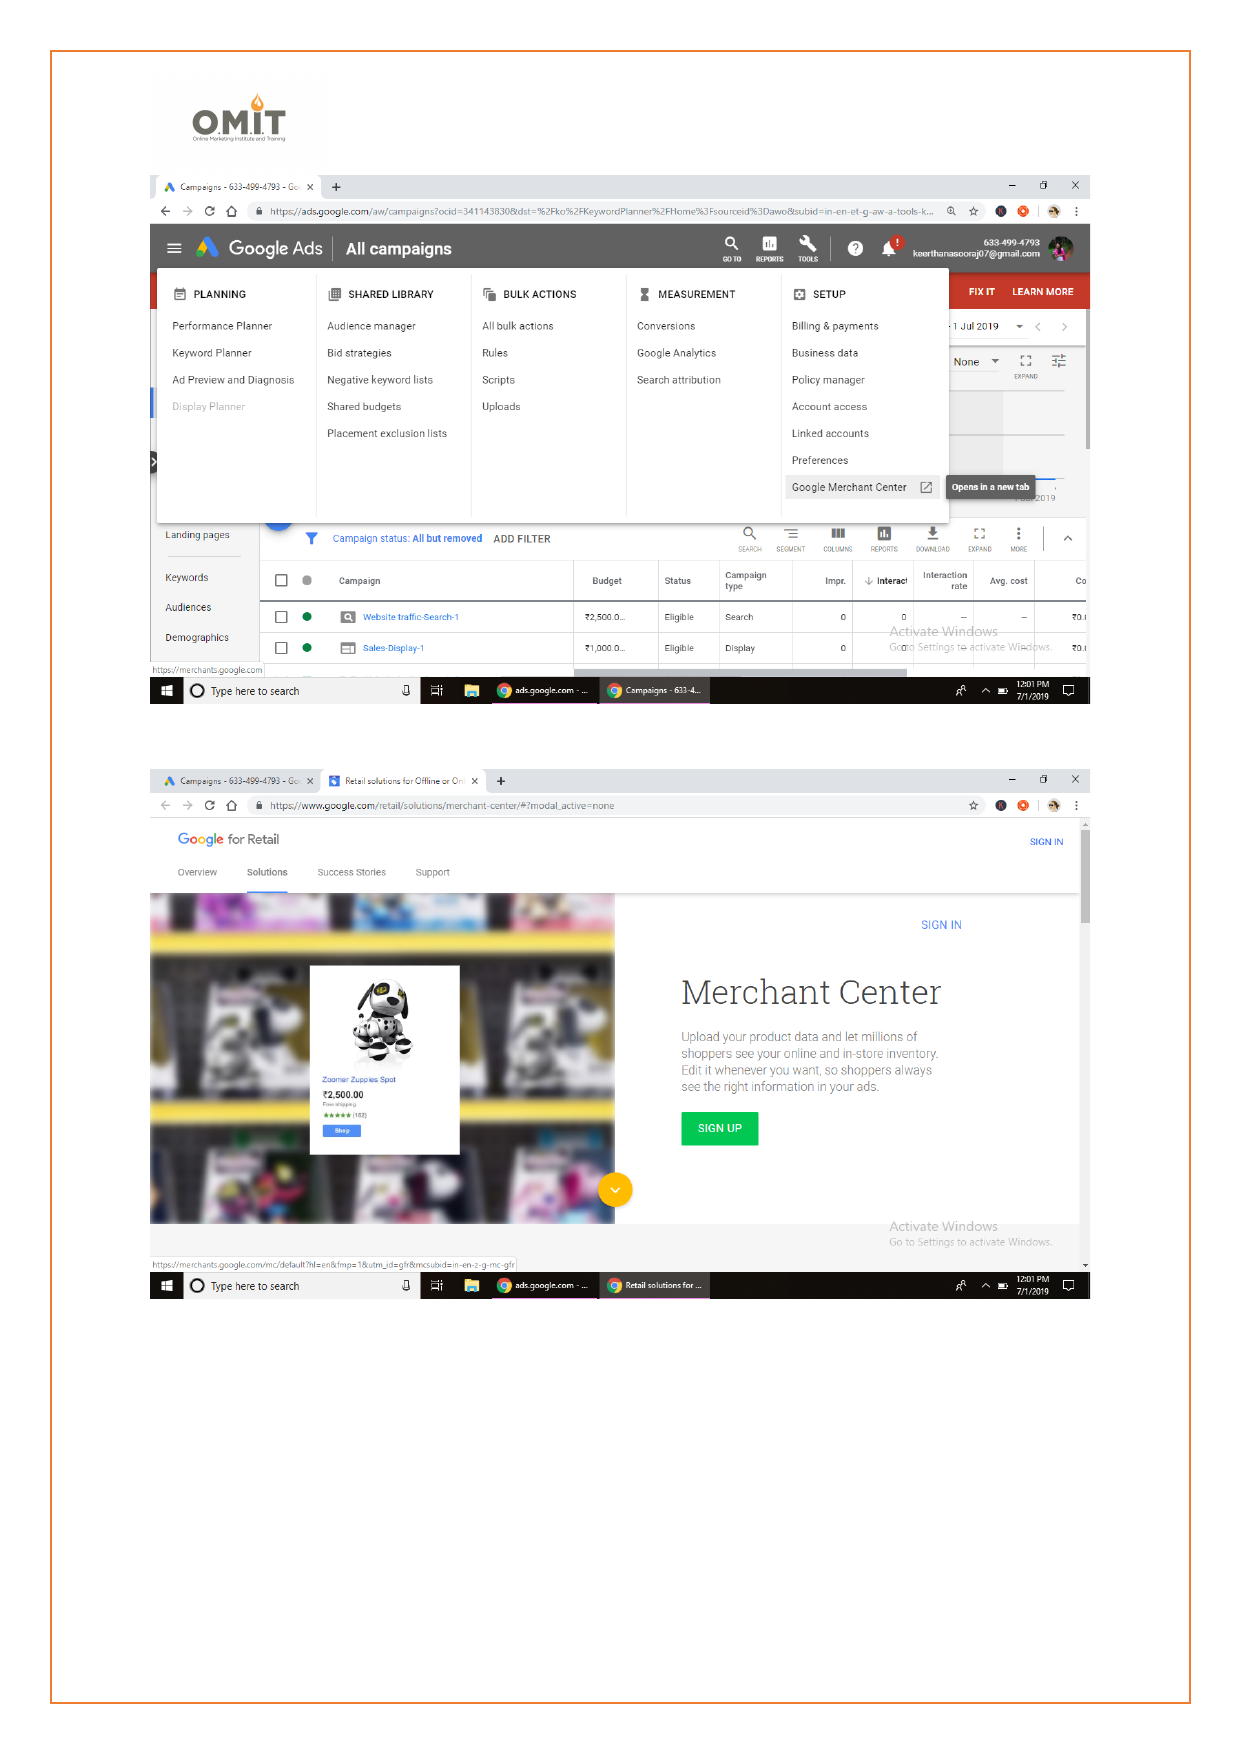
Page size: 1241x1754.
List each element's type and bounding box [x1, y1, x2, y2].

picture [150, 769, 1091, 1299]
picture [150, 73, 1091, 704]
